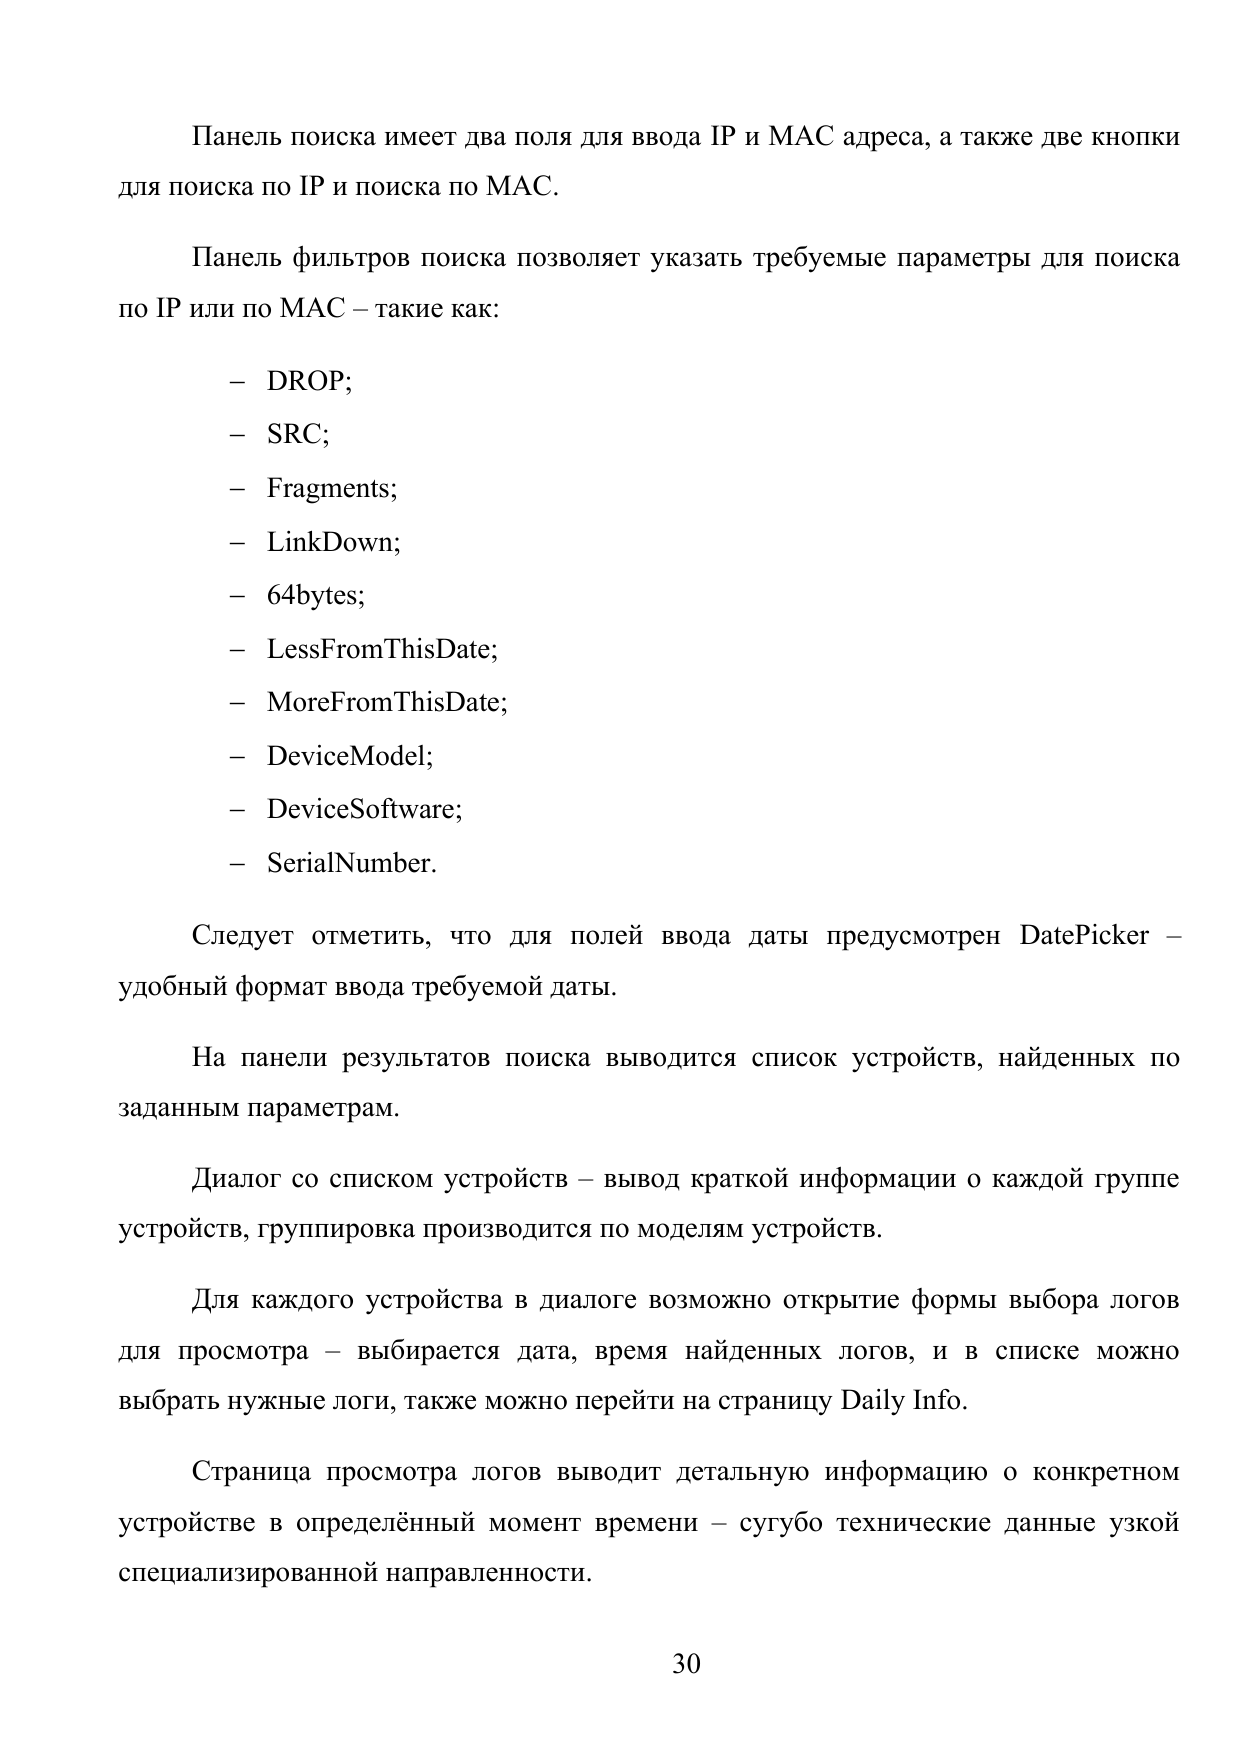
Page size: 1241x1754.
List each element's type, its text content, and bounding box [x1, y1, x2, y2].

text На панели результатов поиска выводится список устройств, найденных по заданным параметрам. [118, 1039, 1181, 1123]
list 64bytes; [229, 575, 1181, 611]
list Fragments; [229, 468, 1181, 504]
text Страница просмотра логов выводит детальную информацию о конкретном устройстве в определённый момент времени – сугубо технические данные узкой специализированной направленности. [118, 1453, 1181, 1588]
list DROP; [229, 361, 1181, 397]
text Панель поиска имеет два поля для ввода IP и MAC адреса, а также две кнопки для поиска по IP и поиска по MAC. [118, 118, 1181, 202]
list DeviceSoftware; [229, 789, 1181, 825]
list SRC; [229, 414, 1181, 450]
list MoreFromThisDate; [229, 682, 1181, 718]
list DeviceModel; [229, 736, 1181, 772]
list LessFromThisDate; [229, 629, 1181, 664]
text Следует отметить, что для полей ввода даты предусмотрен DatePicker – удобный формат ввода требуемой даты. [118, 917, 1181, 1001]
text Панель фильтров поиска позволяет указать требуемые параметры для поиска по IP или по MAC – такие как: [118, 239, 1181, 323]
list LinkDown; [229, 522, 1181, 557]
text Для каждого устройства в диалоге возможно открытие формы выбора логов для просмотра – выбирается дата, время найденных логов, и в списке можно выбрать нужные логи, также можно перейти на страницу Daily Info. [118, 1282, 1181, 1416]
list SerialNumber. [229, 843, 1181, 879]
text Диалог со списком устройств – вывод краткой информации о каждой группе устройств, группировка производится по моделям устройств. [118, 1160, 1181, 1244]
